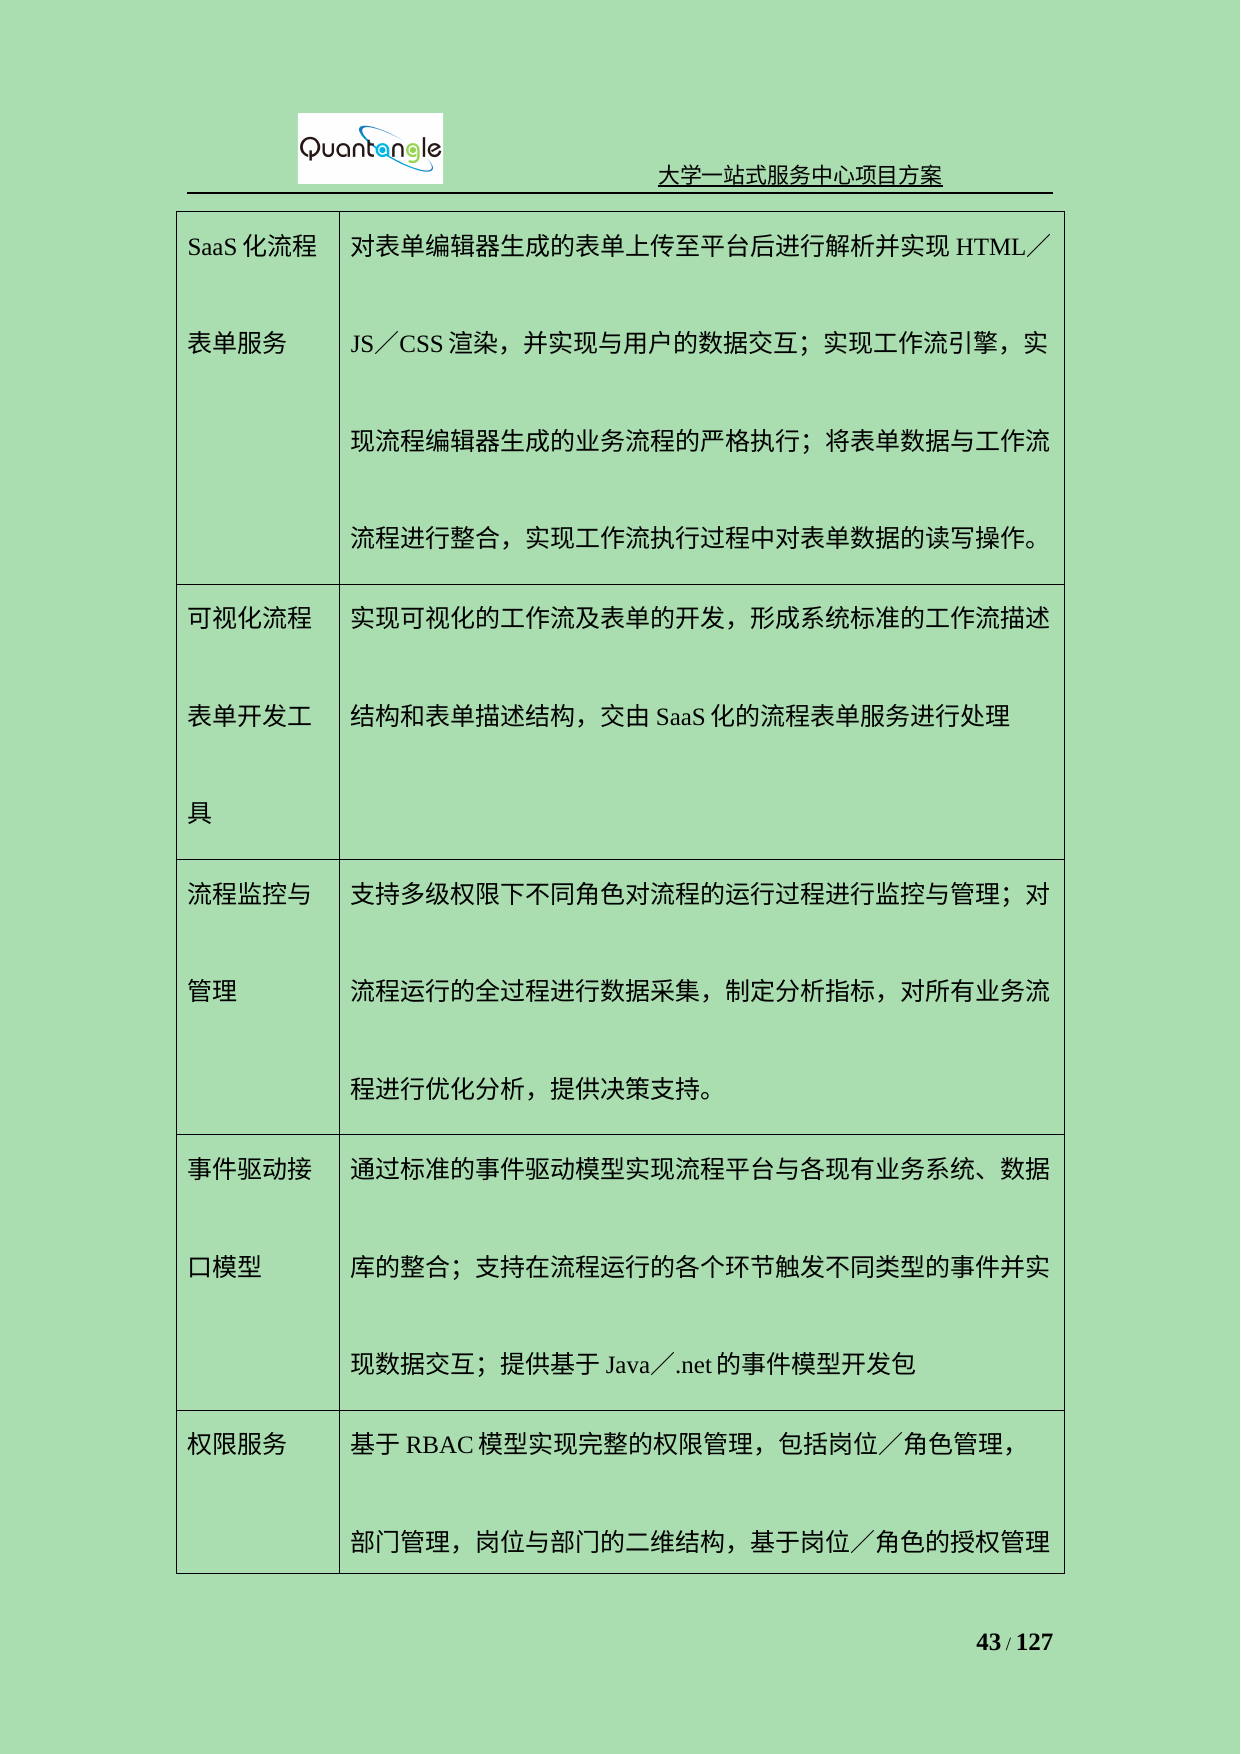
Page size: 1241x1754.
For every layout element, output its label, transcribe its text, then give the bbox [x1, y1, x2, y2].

table_cell 权限服务 [177, 1411, 339, 1573]
table_cell 对表单编辑器生成的表单上传至平台后进行解析并实现HTML／JS／CSS渲染，并实现与用户的数据交互；实现工作流引擎，实现流程编辑器生成的业务流程的严格执行；将表单数据与工作流流程进行整合，实现工作流执行过程中对表单数据的读写操作。 [340, 212, 1064, 583]
table_cell 通过标准的事件驱动模型实现流程平台与各现有业务系统、数据库的整合；支持在流程运行的各个环节触发不同类型的事件并实现数据交互；提供基于Java／.net的事件模型开发包 [340, 1135, 1064, 1409]
table_cell SaaS化流程表单服务 [177, 212, 339, 583]
picture [297, 113, 444, 184]
table_cell 事件驱动接口模型 [177, 1135, 339, 1409]
table_cell 流程监控与管理 [177, 860, 339, 1134]
table_cell 支持多级权限下不同角色对流程的运行过程进行监控与管理；对流程运行的全过程进行数据采集，制定分析指标，对所有业务流程进行优化分析，提供决策支持。 [340, 860, 1064, 1134]
table_cell 可视化流程表单开发工具 [177, 585, 339, 859]
table_cell 实现可视化的工作流及表单的开发，形成系统标准的工作流描述结构和表单描述结构，交由SaaS化的流程表单服务进行处理 [340, 585, 1064, 859]
table_cell 基于RBAC模型实现完整的权限管理，包括岗位／角色管理，部门管理，岗位与部门的二维结构，基于岗位／角色的授权管理等等。 [340, 1411, 1064, 1573]
